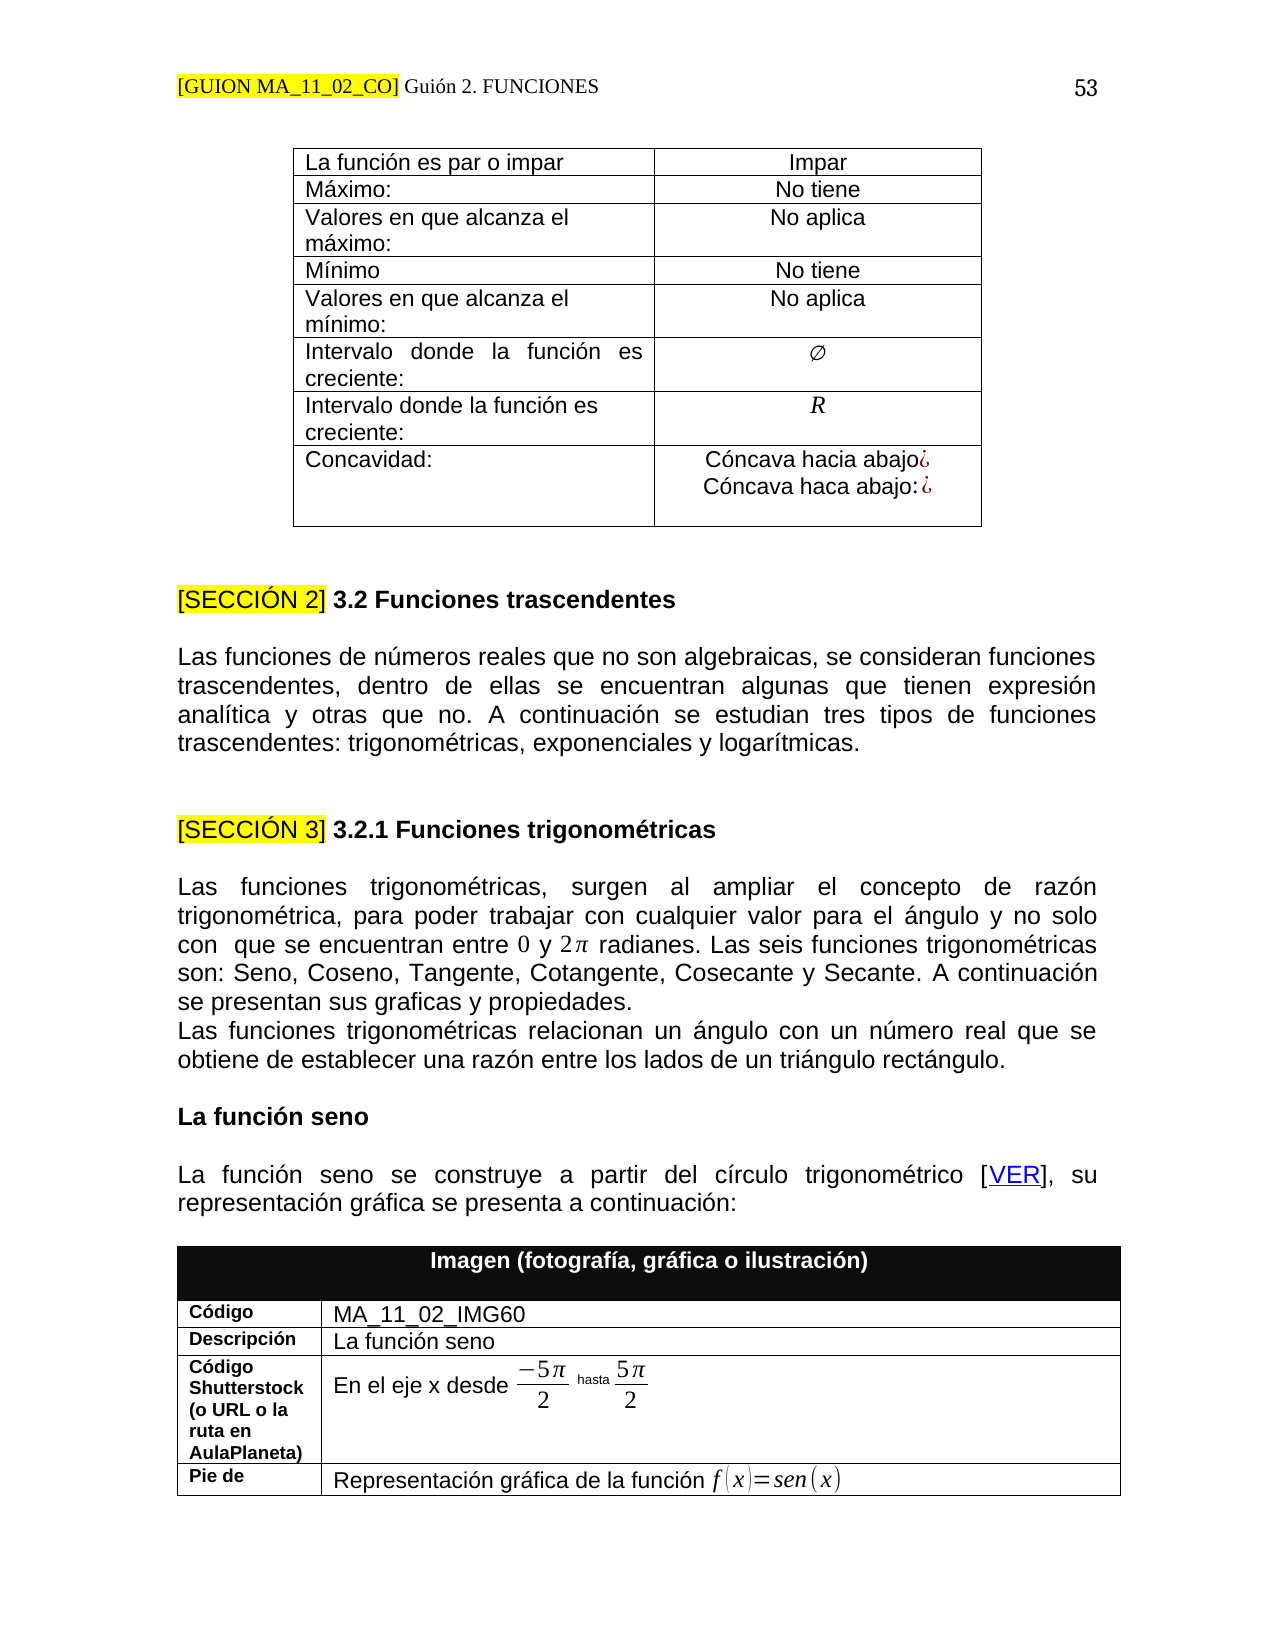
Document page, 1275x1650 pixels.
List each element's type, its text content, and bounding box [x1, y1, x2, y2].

table_header Imagen (fotografía, gráfica o ilustración) [178, 1247, 1120, 1300]
table_cell Concavidad: [294, 446, 654, 526]
table_cell Cóncava hacia abajo Cóncava haca abajo [655, 446, 981, 526]
table_cell Mínimo [294, 257, 654, 283]
table_cell Código [178, 1301, 321, 1327]
table_cell La función es par o impar [294, 149, 654, 175]
table_cell No aplica [655, 285, 981, 337]
table_cell [655, 338, 981, 391]
table_cell Pie de imagen [178, 1464, 321, 1495]
table_cell La función seno [322, 1328, 1120, 1354]
table_cell No tiene [655, 257, 981, 283]
table_cell Valores en que alcanza el mínimo: [294, 285, 654, 337]
table_cell Valores en que alcanza el máximo: [294, 204, 654, 256]
table_cell Descripción [178, 1328, 321, 1354]
text [SECCIÓN 3] 3.2.1 Funciones trigonométricas [326, 815, 1098, 843]
table_cell Impar [655, 149, 981, 175]
table_cell No tiene [655, 176, 981, 202]
table_cell Intervalo donde la función es creciente: [294, 392, 654, 445]
text La función seno se construye a partir del círculo trigonométrico [VER], su representación gráfica se presenta a continuación: [177, 1160, 1098, 1217]
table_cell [322, 1464, 1120, 1495]
table_cell No aplica [655, 204, 981, 256]
text Las funciones trigonométricas relacionan un ángulo con un número real que se obtiene de establecer una razón entre los lados de un triángulo rectángulo. [177, 1016, 1098, 1073]
table_cell [655, 392, 981, 445]
text Las funciones trigonométricas, surgen al ampliar el concepto de razón trigonométrica, para poder trabajar con cualquier valor para el ángulo y no solo con que se encuentran entre y radianes. Las seis funciones trigonométricas son: Seno, Coseno, Tangente, Cotangente, Cosecante y Secante. A continuación se presentan sus graficas y propiedades. [177, 872, 1098, 1016]
table_cell Máximo: [294, 176, 654, 202]
table_cell Intervalo donde la función es creciente: [294, 338, 654, 391]
text Las funciones de números reales que no son algebraicas, se consideran funciones trascendentes, dentro de ellas se encuentran algunas que tienen expresión analítica y otras que no. A continuación se estudian tres tipos de funciones trascendentes: trigonométricas, exponenciales y logarítmicas. [177, 642, 1098, 757]
text [SECCIÓN 2] 3.2 Funciones trascendentes [326, 585, 1098, 613]
table_cell En el eje x desde hasta [322, 1356, 1120, 1463]
table_cell MA_11_02_IMG60 [322, 1301, 1120, 1327]
table_cell Código Shutterstock (o URL o la ruta en AulaPlaneta) [178, 1356, 321, 1463]
text La función seno [177, 1102, 1098, 1131]
